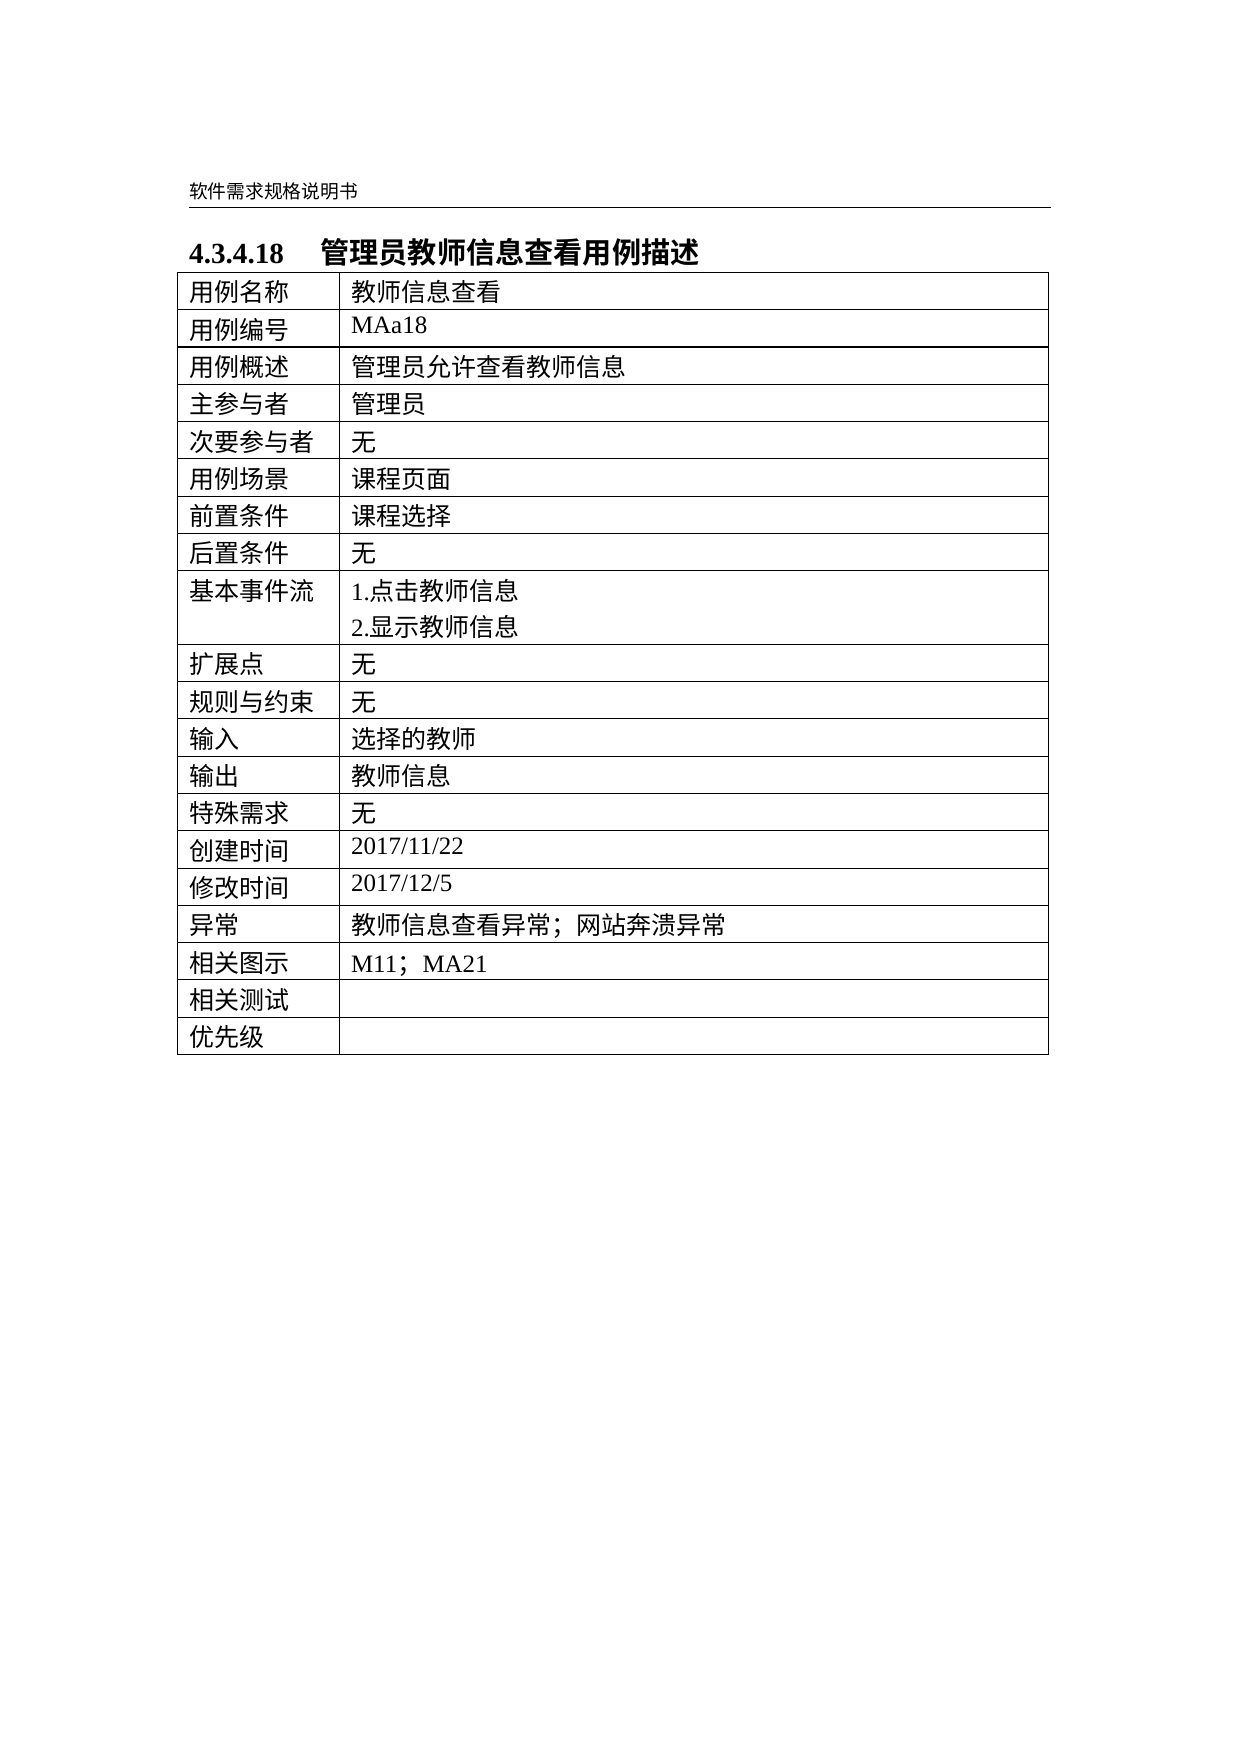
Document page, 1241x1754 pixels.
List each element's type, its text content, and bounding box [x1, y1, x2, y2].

subtitle 管理员教师信息查看用例描述 [189, 229, 1051, 272]
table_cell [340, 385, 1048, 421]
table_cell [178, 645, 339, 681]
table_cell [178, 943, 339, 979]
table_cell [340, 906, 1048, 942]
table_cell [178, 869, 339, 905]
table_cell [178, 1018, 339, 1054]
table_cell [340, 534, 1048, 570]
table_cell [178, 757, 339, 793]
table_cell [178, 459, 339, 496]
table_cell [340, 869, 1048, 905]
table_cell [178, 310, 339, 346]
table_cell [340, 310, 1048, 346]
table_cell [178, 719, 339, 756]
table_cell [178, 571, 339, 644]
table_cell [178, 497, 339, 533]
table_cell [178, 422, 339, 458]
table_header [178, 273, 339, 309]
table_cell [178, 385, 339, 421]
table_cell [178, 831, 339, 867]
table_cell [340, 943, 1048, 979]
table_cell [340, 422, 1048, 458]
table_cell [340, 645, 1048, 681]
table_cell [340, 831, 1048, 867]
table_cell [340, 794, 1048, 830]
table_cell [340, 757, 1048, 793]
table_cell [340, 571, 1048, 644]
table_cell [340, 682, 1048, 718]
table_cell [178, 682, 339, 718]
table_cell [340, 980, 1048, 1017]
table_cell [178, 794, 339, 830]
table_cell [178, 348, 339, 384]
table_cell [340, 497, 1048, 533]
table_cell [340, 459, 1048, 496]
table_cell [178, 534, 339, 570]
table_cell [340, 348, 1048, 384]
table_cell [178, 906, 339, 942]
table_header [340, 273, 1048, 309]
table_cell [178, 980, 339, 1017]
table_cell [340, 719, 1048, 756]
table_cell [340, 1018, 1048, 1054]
